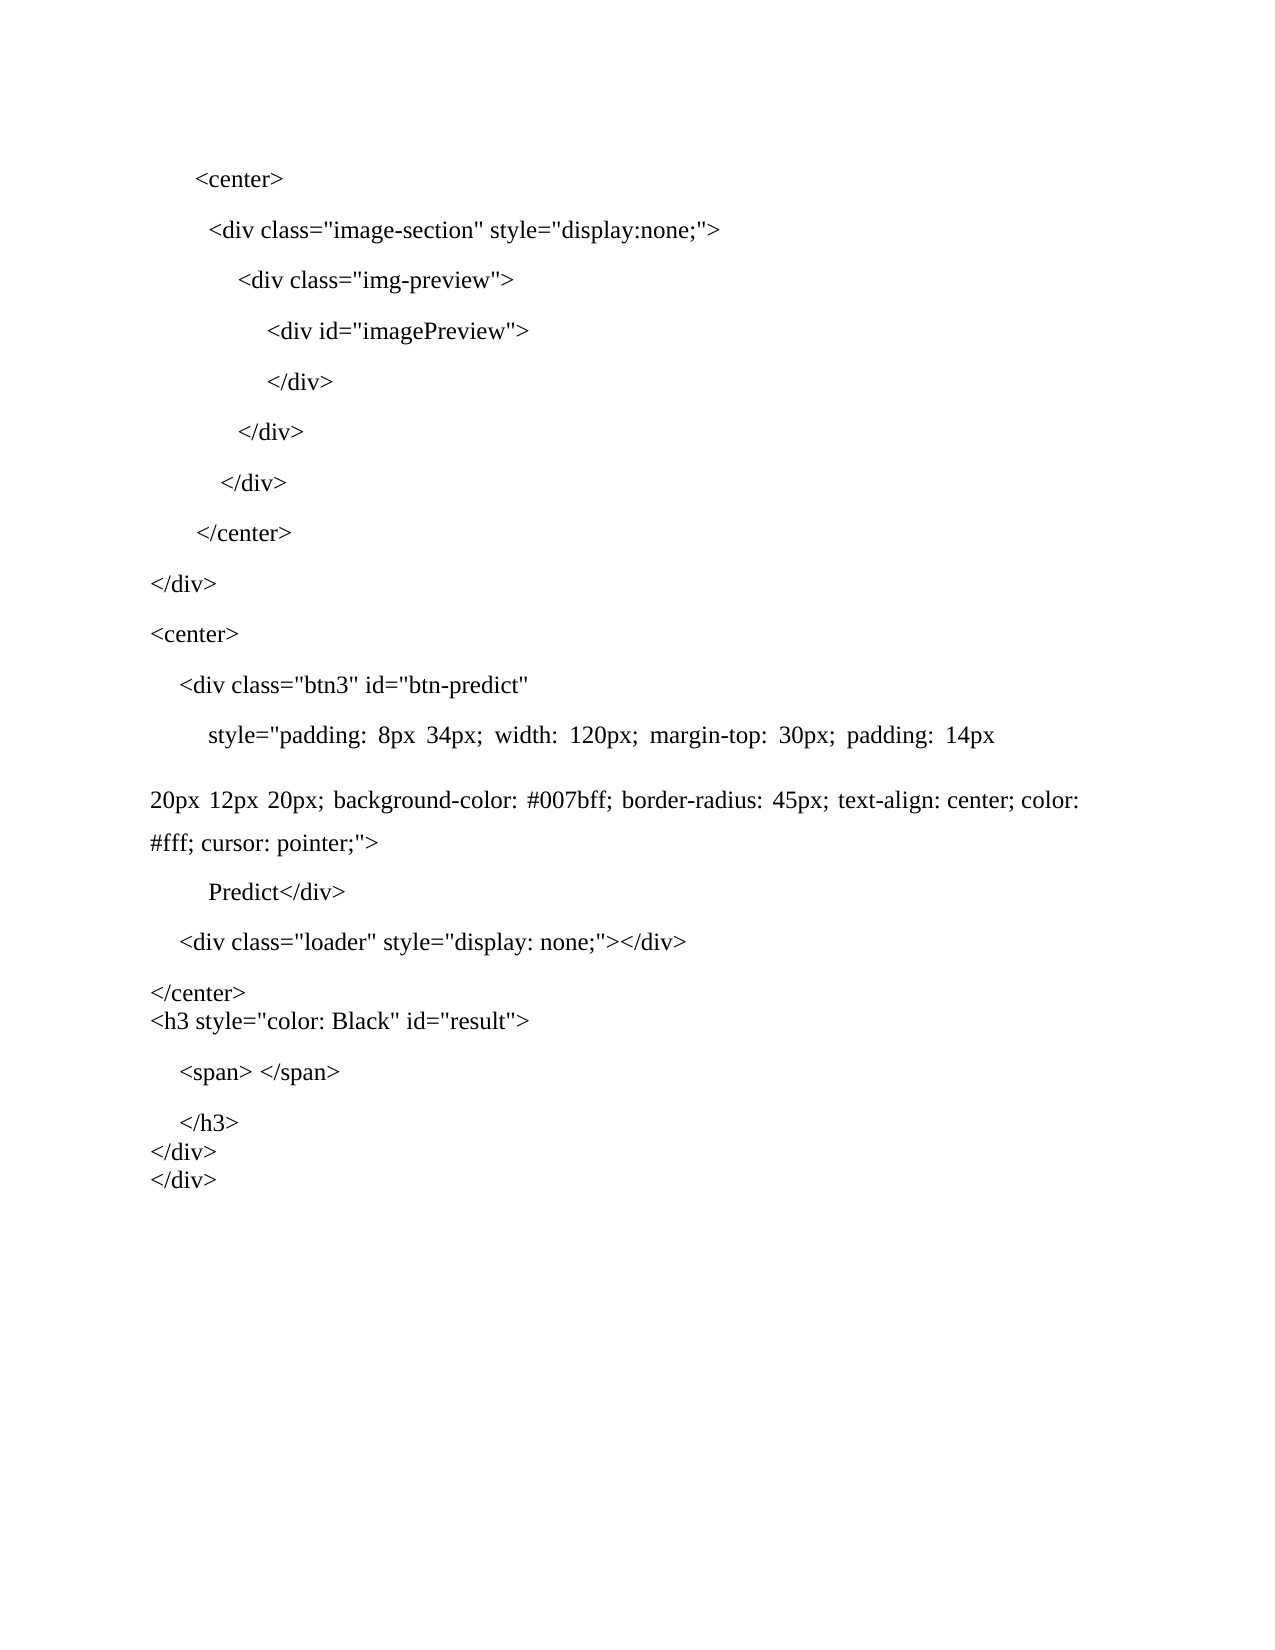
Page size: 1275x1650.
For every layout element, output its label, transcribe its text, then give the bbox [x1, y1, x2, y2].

text </div> [266, 367, 1208, 395]
text <div class="image-section" style="display:none;"> [208, 215, 1208, 244]
text <span> </span> [179, 1057, 1208, 1086]
text </center> [150, 978, 1208, 1006]
text Predict</div> [208, 877, 1208, 905]
text 20px 12px 20px; background-color: #007bff; border-radius: 45px; text-align: center; color: #fff; cursor: pointer;"> [150, 785, 1124, 857]
text </h3> [179, 1108, 1208, 1137]
text </div> [117, 468, 287, 497]
text <div id="imagePreview"> [266, 316, 1208, 345]
text </div> [150, 1137, 1208, 1166]
text </div> [150, 569, 1208, 597]
text <div class="img-preview"> [237, 266, 1208, 294]
text <div class="btn3" id="btn-predict" [179, 670, 1208, 698]
text <center> [150, 619, 1208, 648]
text <center> [117, 164, 284, 193]
text <h3 style="color: Black" id="result"> [150, 1006, 1208, 1035]
text </div> [237, 417, 1208, 446]
text </div> [150, 1166, 1208, 1194]
text style="padding: 8px 34px; width: 120px; margin-top: 30px; padding: 14px [208, 720, 1208, 749]
text </center> [117, 518, 292, 547]
text <div class="loader" style="display: none;"></div> [179, 927, 1208, 956]
